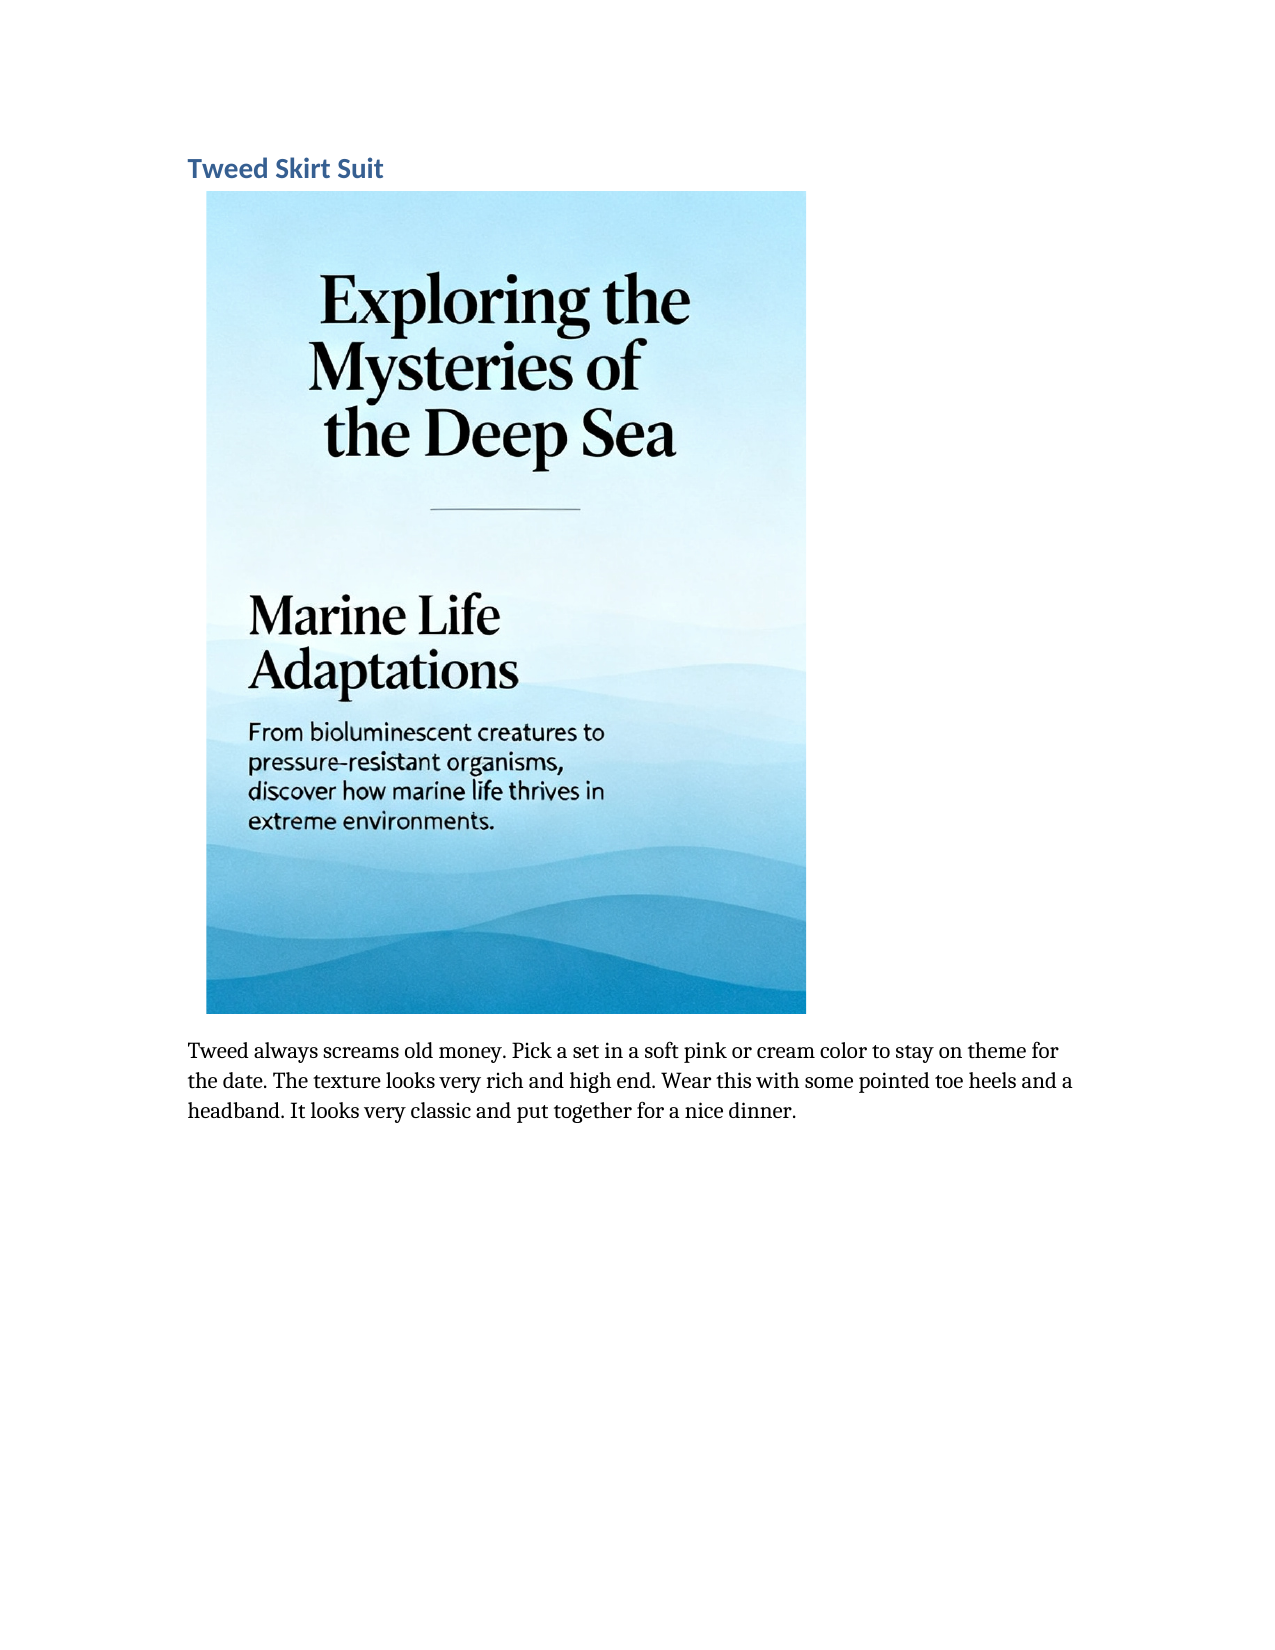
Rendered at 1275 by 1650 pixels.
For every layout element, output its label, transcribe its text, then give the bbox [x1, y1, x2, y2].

subtitle Tweed Skirt Suit [187, 150, 1087, 186]
text Tweed always screams old money. Pick a set in a soft pink or cream color to stay on theme for the date. The texture looks very rich and high end. Wear this with some pointed toe heels and a headband. It looks very classic and put together for a nice dinner. [187, 1038, 1087, 1124]
picture [206, 191, 807, 1014]
